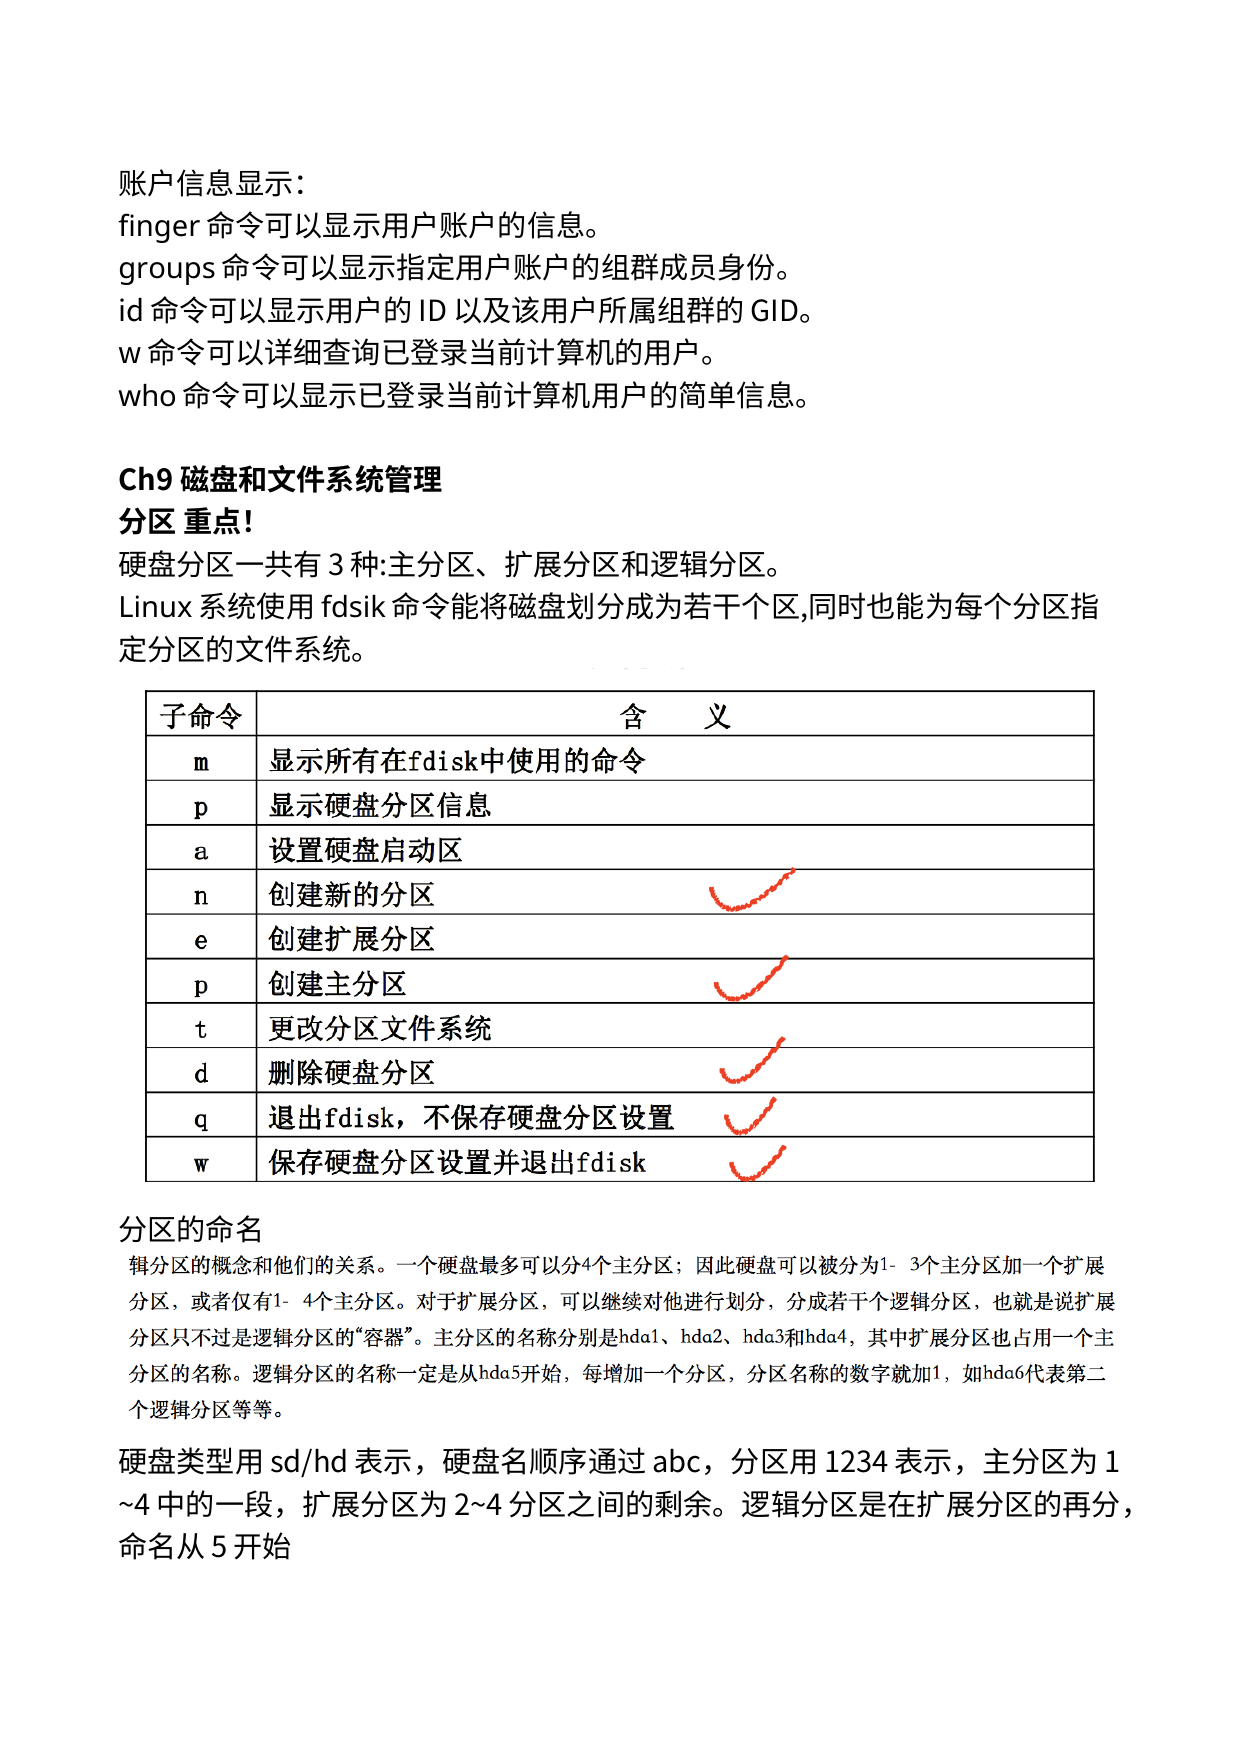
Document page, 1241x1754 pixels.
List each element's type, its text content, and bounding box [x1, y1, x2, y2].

text finger命令可以显示用户账户的信息。 [118, 203, 1122, 245]
text 硬盘类型用sd/hd表示，硬盘名顺序通过abc，分区用1234表示，主分区为1~4中的一段，扩展分区为2~4分区之间的剩余。逻辑分区是在扩展分区的再分，命名从5开始 [118, 1439, 1122, 1566]
text 硬盘分区一共有3种:主分区、扩展分区和逻辑分区。 [118, 541, 1122, 584]
text 分区 重点！ [118, 499, 1122, 541]
text 账户信息显示： [118, 160, 1122, 203]
text groups命令可以显示指定用户账户的组群成员身份。 [118, 245, 1122, 287]
text 分区的命名 [118, 1207, 1122, 1248]
text who命令可以显示已登录当前计算机用户的简单信息。 [118, 372, 1122, 414]
text id命令可以显示用户的ID以及该用户所属组群的GID。 [118, 287, 1122, 330]
text w命令可以详细查询已登录当前计算机的用户。 [118, 330, 1122, 372]
picture [118, 1248, 1123, 1439]
text Linux系统使用fdsik命令能将磁盘划分成为若干个区,同时也能为每个分区指定分区的文件系统。 [118, 584, 1122, 668]
text Ch9 磁盘和文件系统管理 [118, 457, 1122, 499]
picture [118, 668, 1123, 1207]
